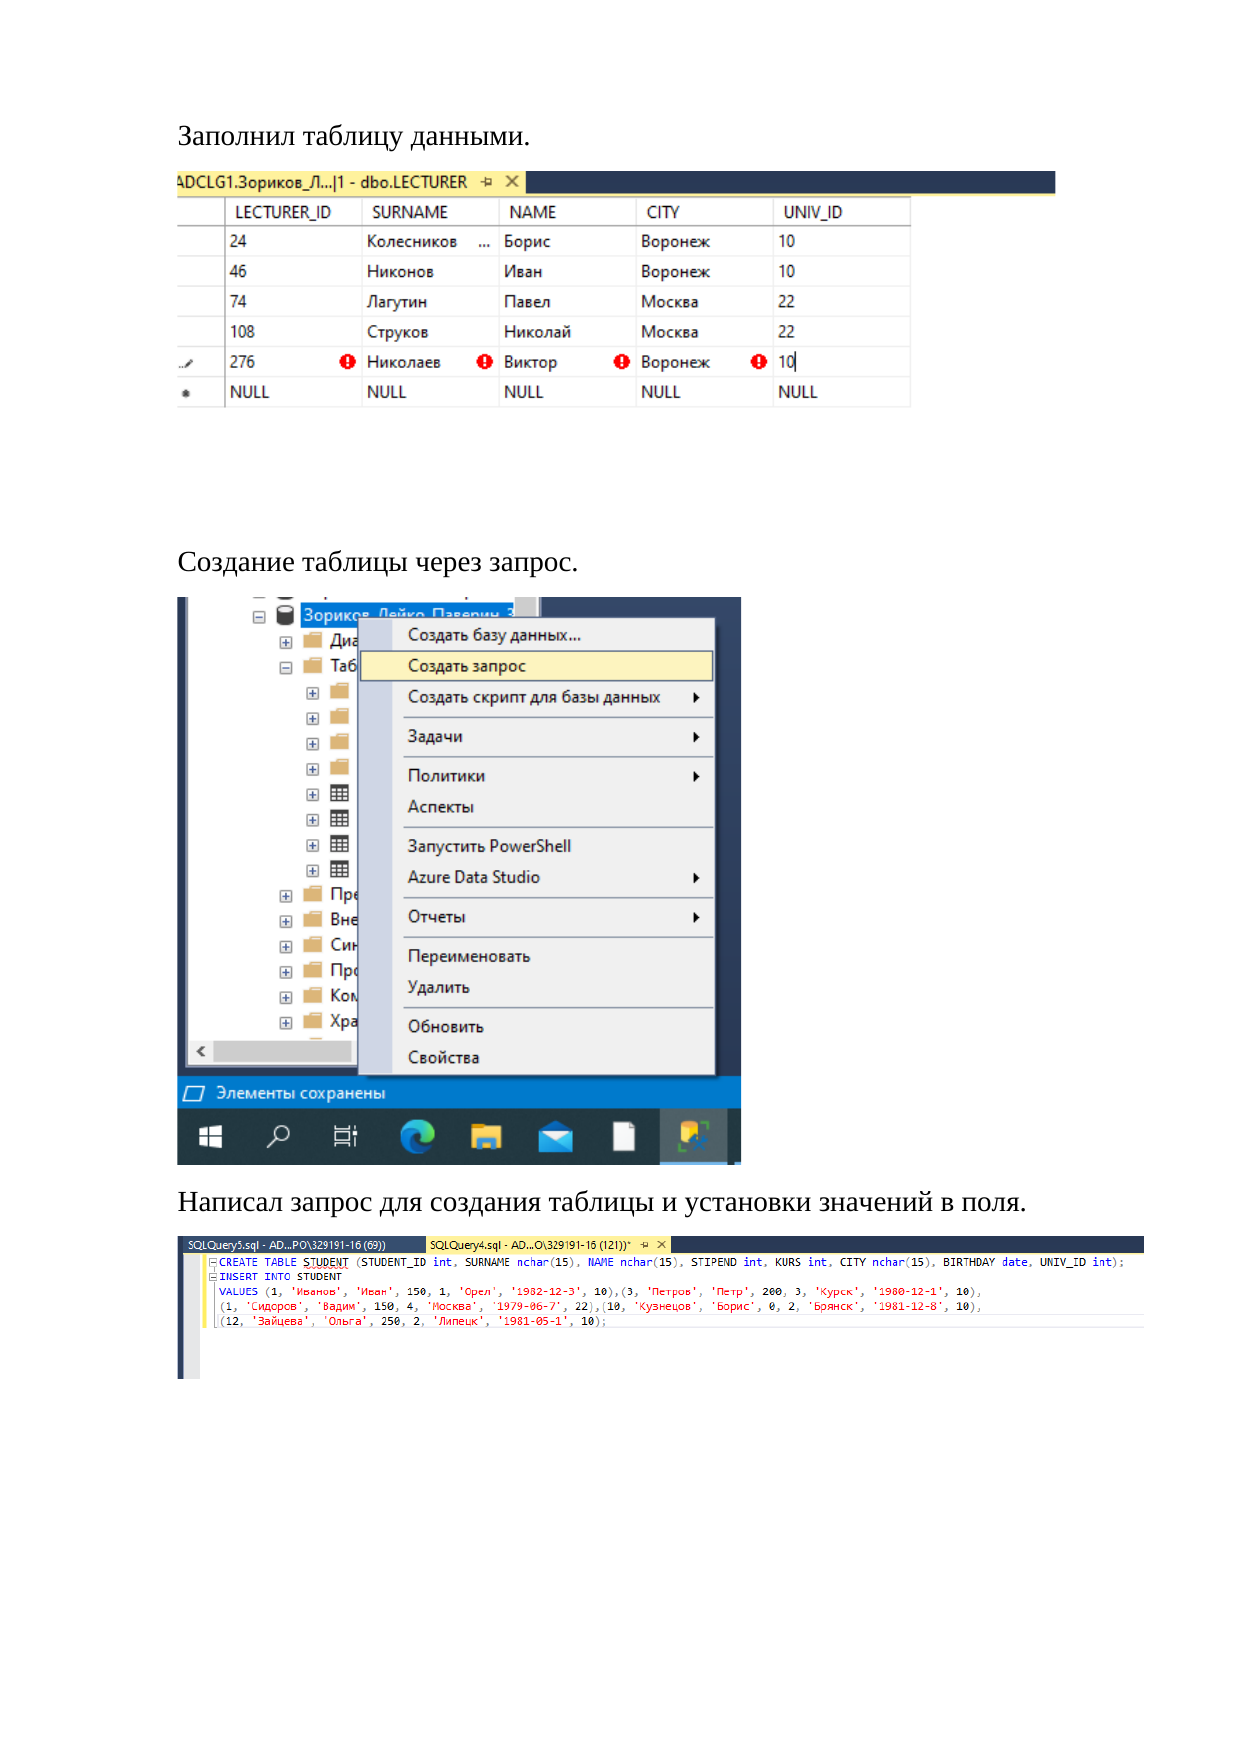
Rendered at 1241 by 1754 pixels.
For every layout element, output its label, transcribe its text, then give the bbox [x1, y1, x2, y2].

picture [177, 1236, 1144, 1379]
text Заполнил таблицу данными. [177, 118, 1152, 152]
picture [177, 171, 1056, 526]
picture [177, 597, 742, 1165]
text Написал запрос для создания таблицы и установки значений в поля. [177, 1184, 1152, 1217]
text Создание таблицы через запрос. [177, 544, 1152, 578]
